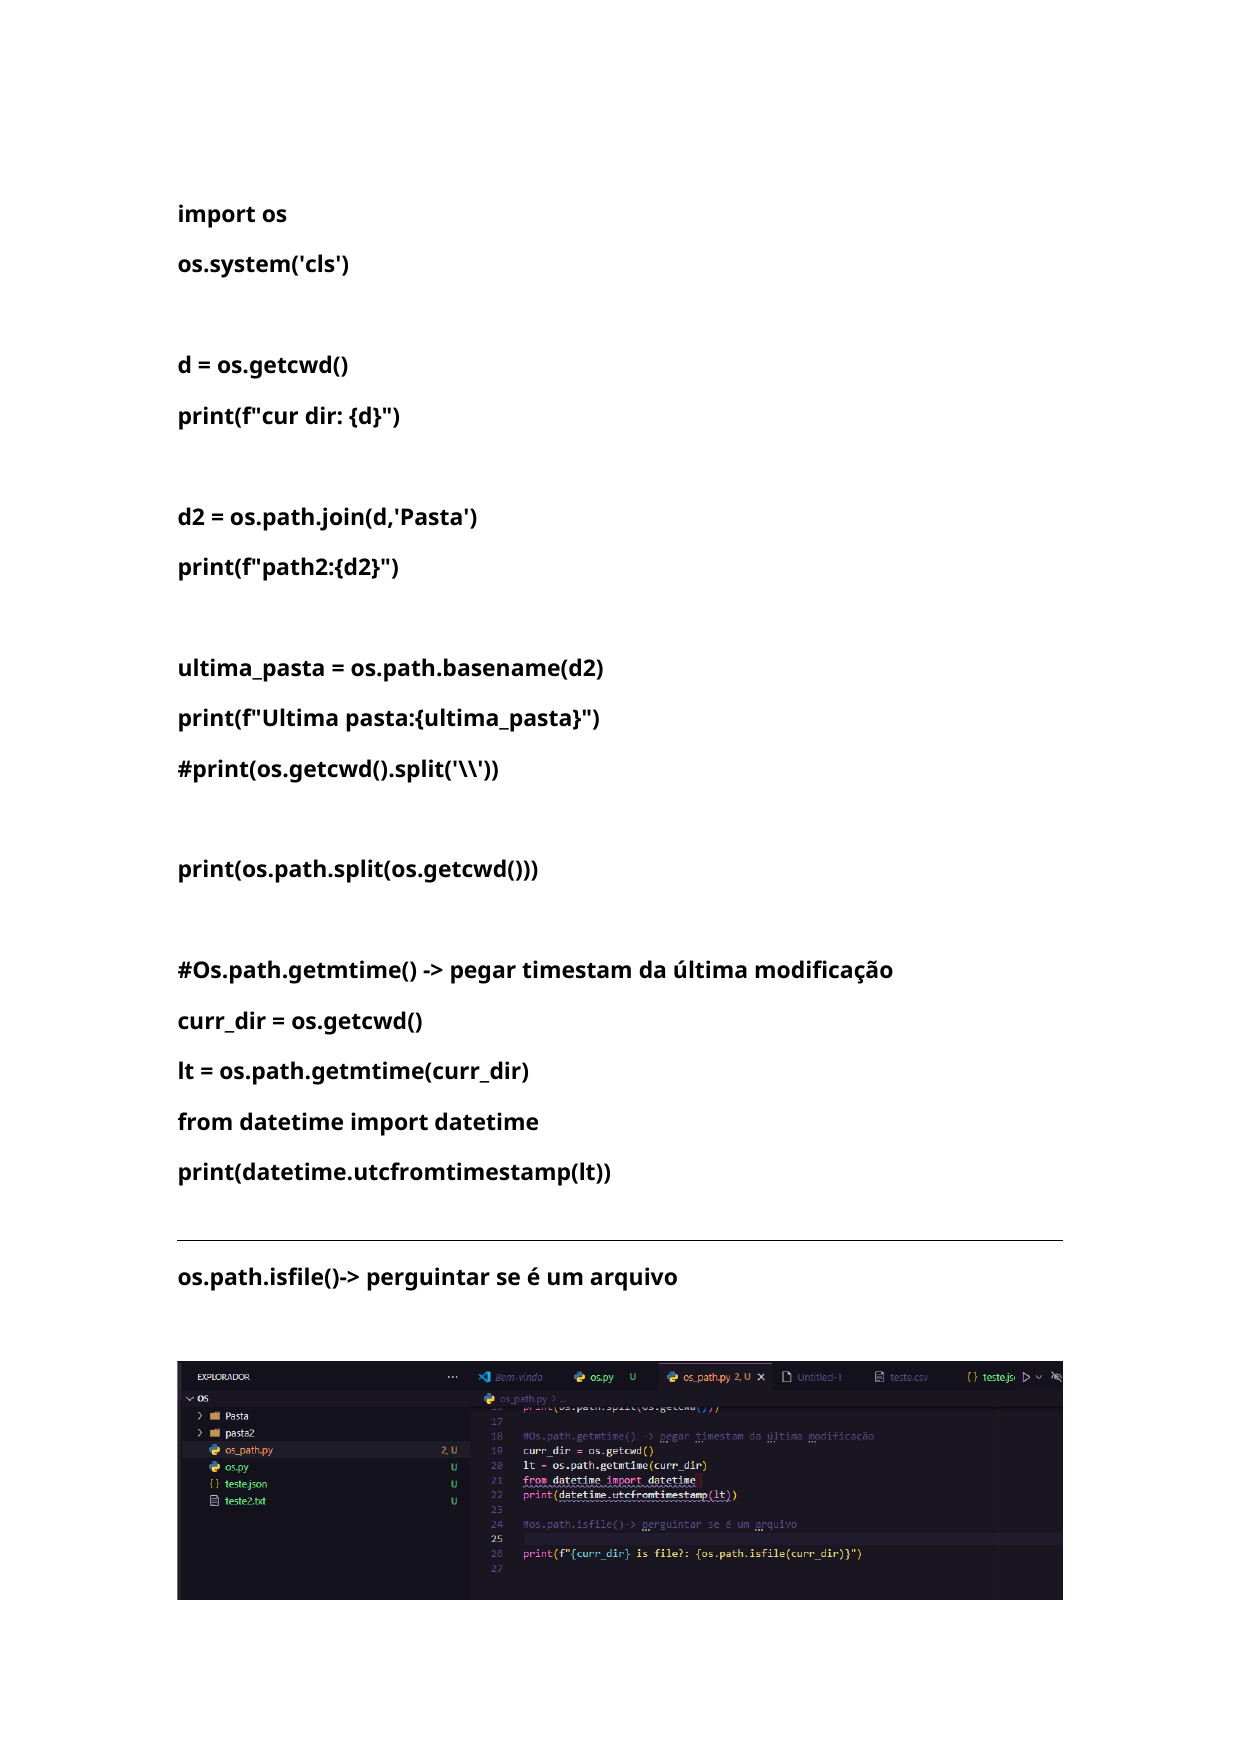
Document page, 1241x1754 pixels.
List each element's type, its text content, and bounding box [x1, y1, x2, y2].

text print(f"path2:{d2}") [177, 551, 1063, 582]
text ultima_pasta = os.path.basename(d2) [177, 652, 1063, 683]
text os.system('cls') [177, 248, 1063, 280]
text d2 = os.path.join(d,'Pasta') [177, 501, 1063, 532]
text print(f"Ultima pasta:{ultima_pasta}") [177, 702, 1063, 733]
text #print(os.getcwd().split('\\')) [177, 753, 1063, 784]
text os.path.isfile()-> perguintar se é um arquivo [177, 1260, 1063, 1292]
picture [177, 1361, 1063, 1600]
text from datetime import datetime [177, 1106, 1063, 1137]
text d = os.getcwd() [177, 349, 1063, 381]
text lt = os.path.getmtime(curr_dir) [177, 1055, 1063, 1086]
text import os [177, 198, 1063, 229]
text print(f"cur dir: {d}") [177, 400, 1063, 431]
text curr_dir = os.getcwd() [177, 1005, 1063, 1036]
text #Os.path.getmtime() -> pegar timestam da última modificação [177, 954, 1063, 986]
text print(os.path.split(os.getcwd())) [177, 853, 1063, 885]
text print(datetime.utcfromtimestamp(lt)) [177, 1156, 1063, 1187]
